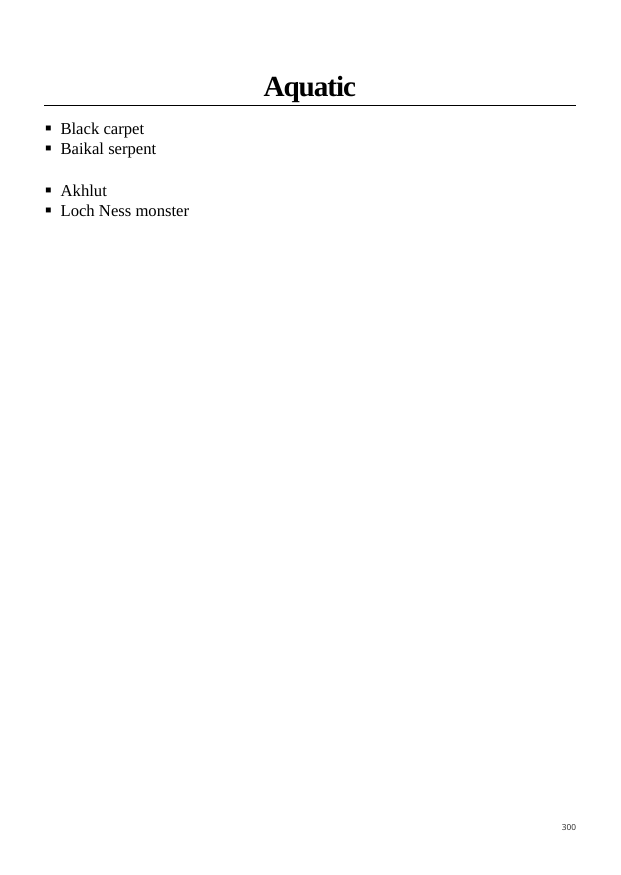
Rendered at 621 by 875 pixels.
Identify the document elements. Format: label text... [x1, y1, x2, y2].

list Loch Ness monster [44, 201, 576, 221]
list Akhlut [44, 181, 576, 200]
list Baikal serpent [44, 139, 576, 158]
list Black carpet [44, 118, 576, 138]
subtitle Aquatic [44, 69, 576, 105]
